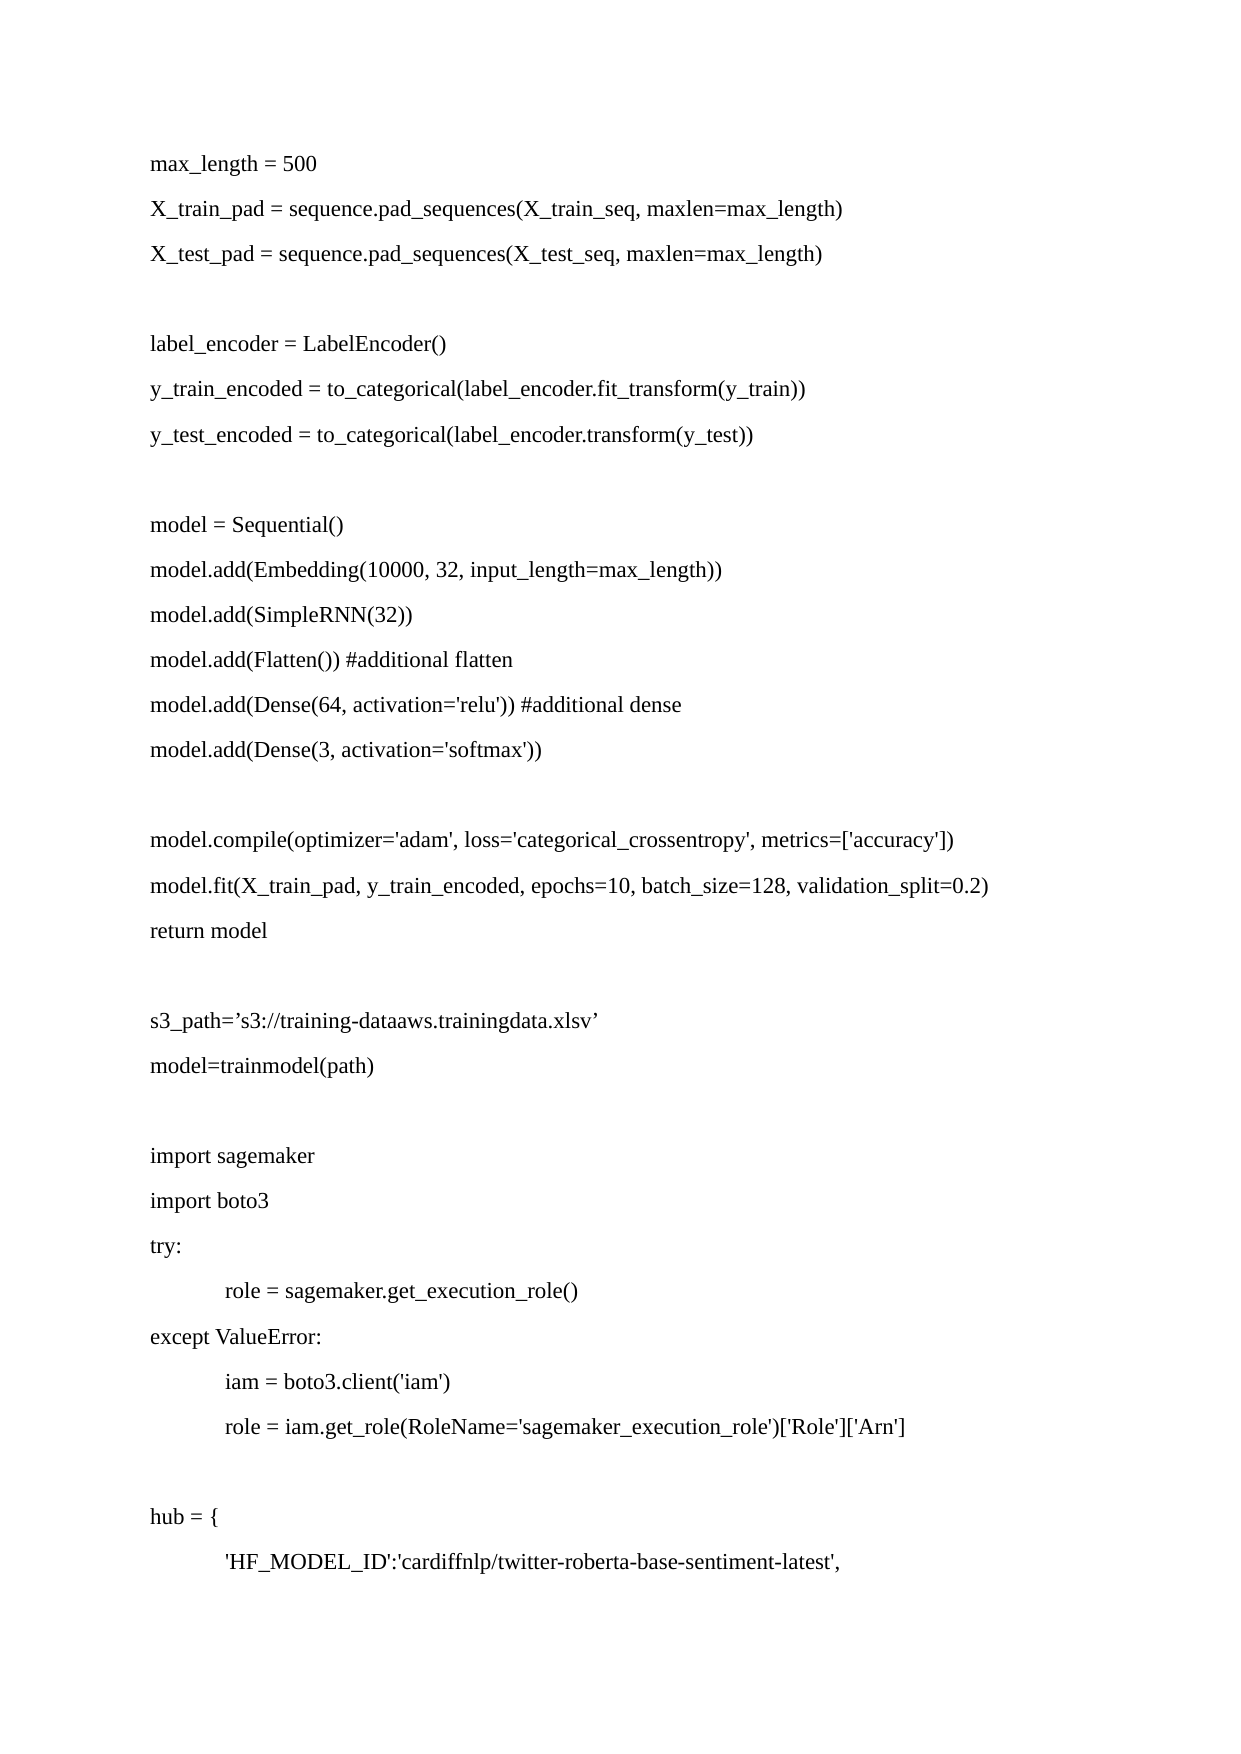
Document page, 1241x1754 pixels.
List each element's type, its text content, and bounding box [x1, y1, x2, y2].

text role = sagemaker.get_execution_role() [150, 1278, 1090, 1304]
text y_train_encoded = to_categorical(label_encoder.fit_transform(y_train)) [150, 376, 1090, 402]
text X_test_pad = sequence.pad_sequences(X_test_seq, maxlen=max_length) [150, 240, 1090, 267]
text X_train_pad = sequence.pad_sequences(X_train_seq, maxlen=max_length) [150, 195, 1090, 221]
text hub = { [150, 1503, 1090, 1529]
text iam = boto3.client('iam') [150, 1368, 1090, 1394]
text s3_path=’s3://training-dataaws.trainingdata.xlsv’ [150, 1007, 1090, 1033]
text return model [150, 917, 1090, 943]
text try: [150, 1232, 1090, 1259]
text model.compile(optimizer='adam', loss='categorical_crossentropy', metrics=['accuracy']) [150, 827, 1090, 853]
text model.fit(X_train_pad, y_train_encoded, epochs=10, batch_size=128, validation_split=0.2) [150, 872, 1090, 898]
text except ValueError: [150, 1323, 1090, 1349]
text import boto3 [150, 1187, 1090, 1214]
text max_length = 500 [150, 150, 1090, 176]
text model=trainmodel(path) [150, 1052, 1090, 1078]
text y_test_encoded = to_categorical(label_encoder.transform(y_test)) [150, 421, 1090, 447]
text model.add(Embedding(10000, 32, input_length=max_length)) [150, 556, 1090, 582]
text import sagemaker [150, 1142, 1090, 1169]
text label_encoder = LabelEncoder() [150, 330, 1090, 357]
text model.add(Dense(64, activation='relu')) #additional dense [150, 691, 1090, 718]
text model.add(Dense(3, activation='softmax')) [150, 736, 1090, 763]
text model.add(Flatten()) #additional flatten [150, 646, 1090, 672]
text model.add(SimpleRNN(32)) [150, 601, 1090, 627]
text model = Sequential() [150, 511, 1090, 537]
text role = iam.get_role(RoleName='sagemaker_execution_role')['Role']['Arn'] [150, 1413, 1090, 1439]
text 'HF_MODEL_ID':'cardiffnlp/twitter-roberta-base-sentiment-latest', [150, 1548, 1090, 1574]
